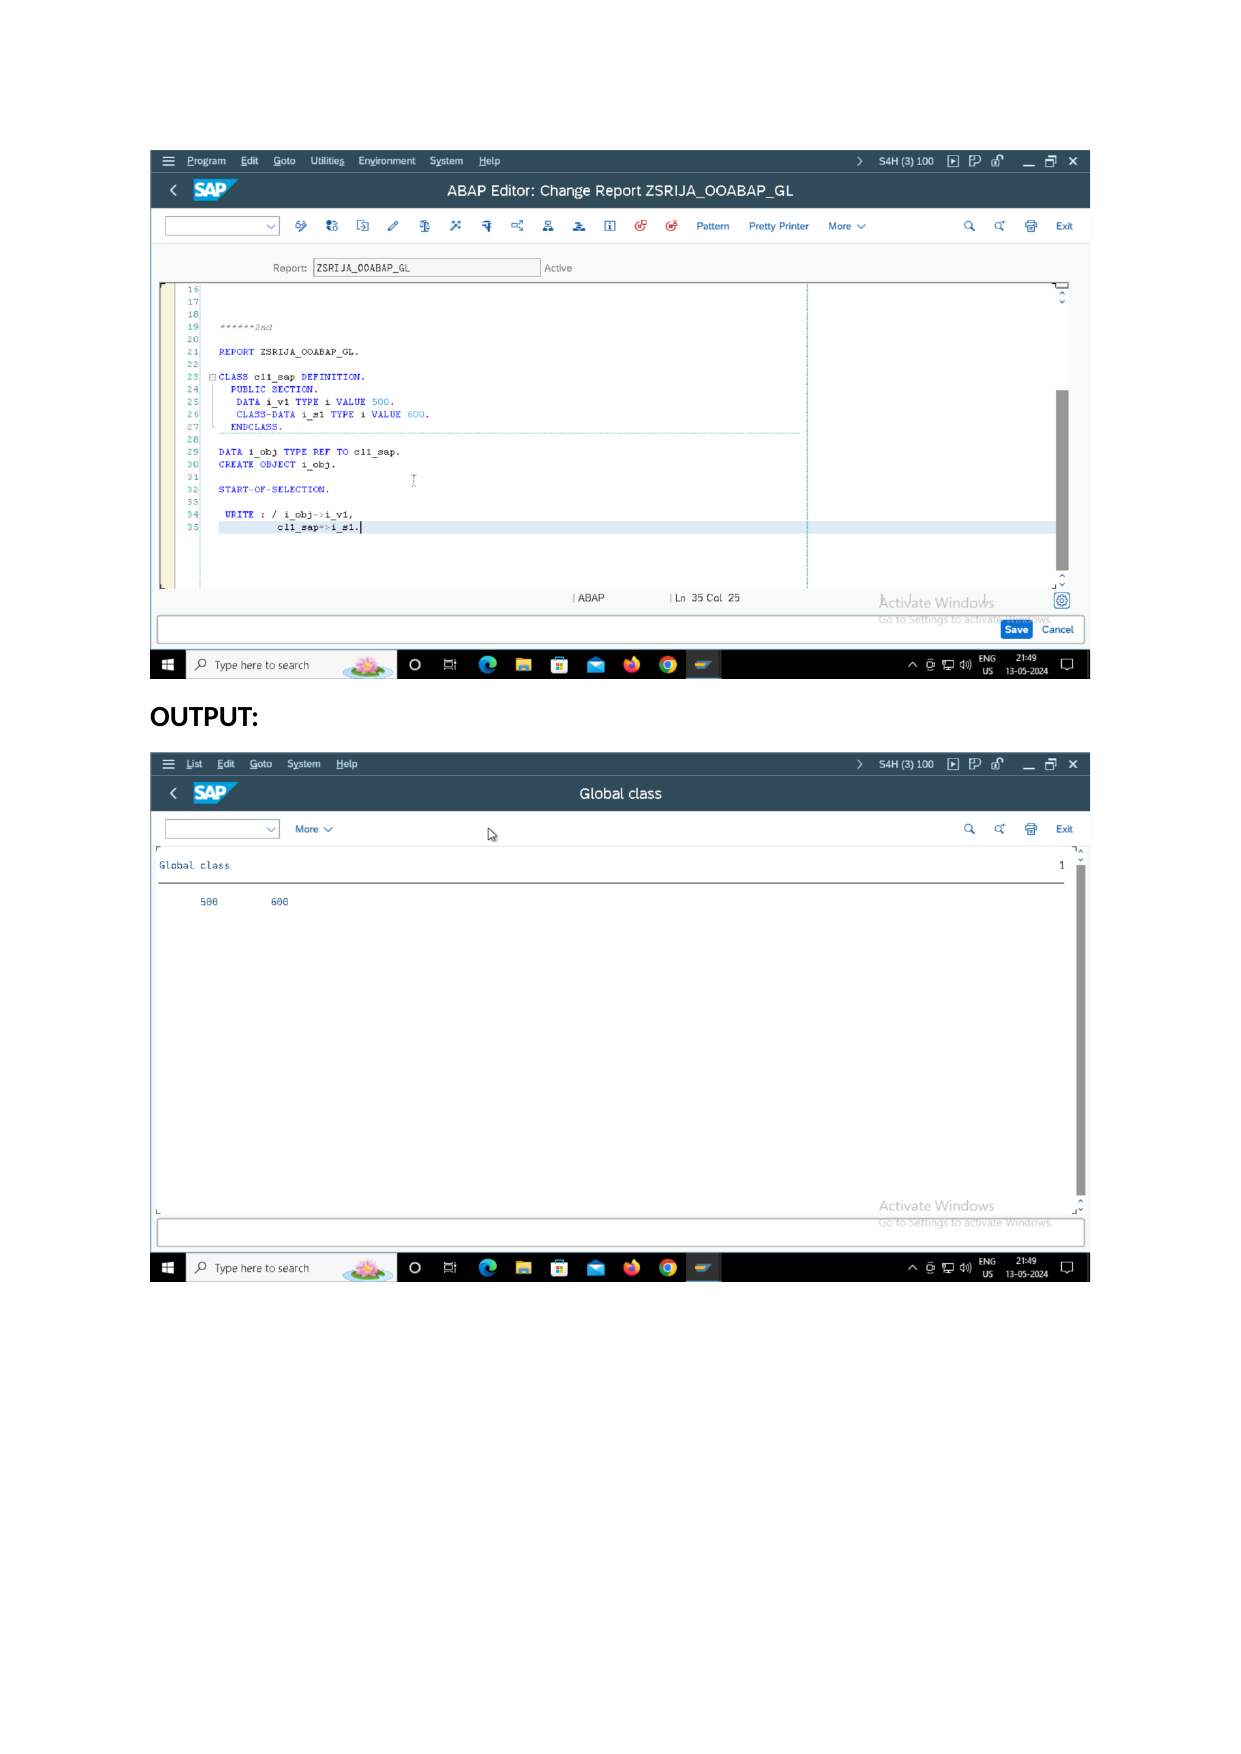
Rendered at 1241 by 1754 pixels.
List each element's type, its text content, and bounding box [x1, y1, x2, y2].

picture [150, 752, 1091, 1282]
picture [150, 150, 1091, 679]
text OUTPUT: [150, 698, 1090, 733]
